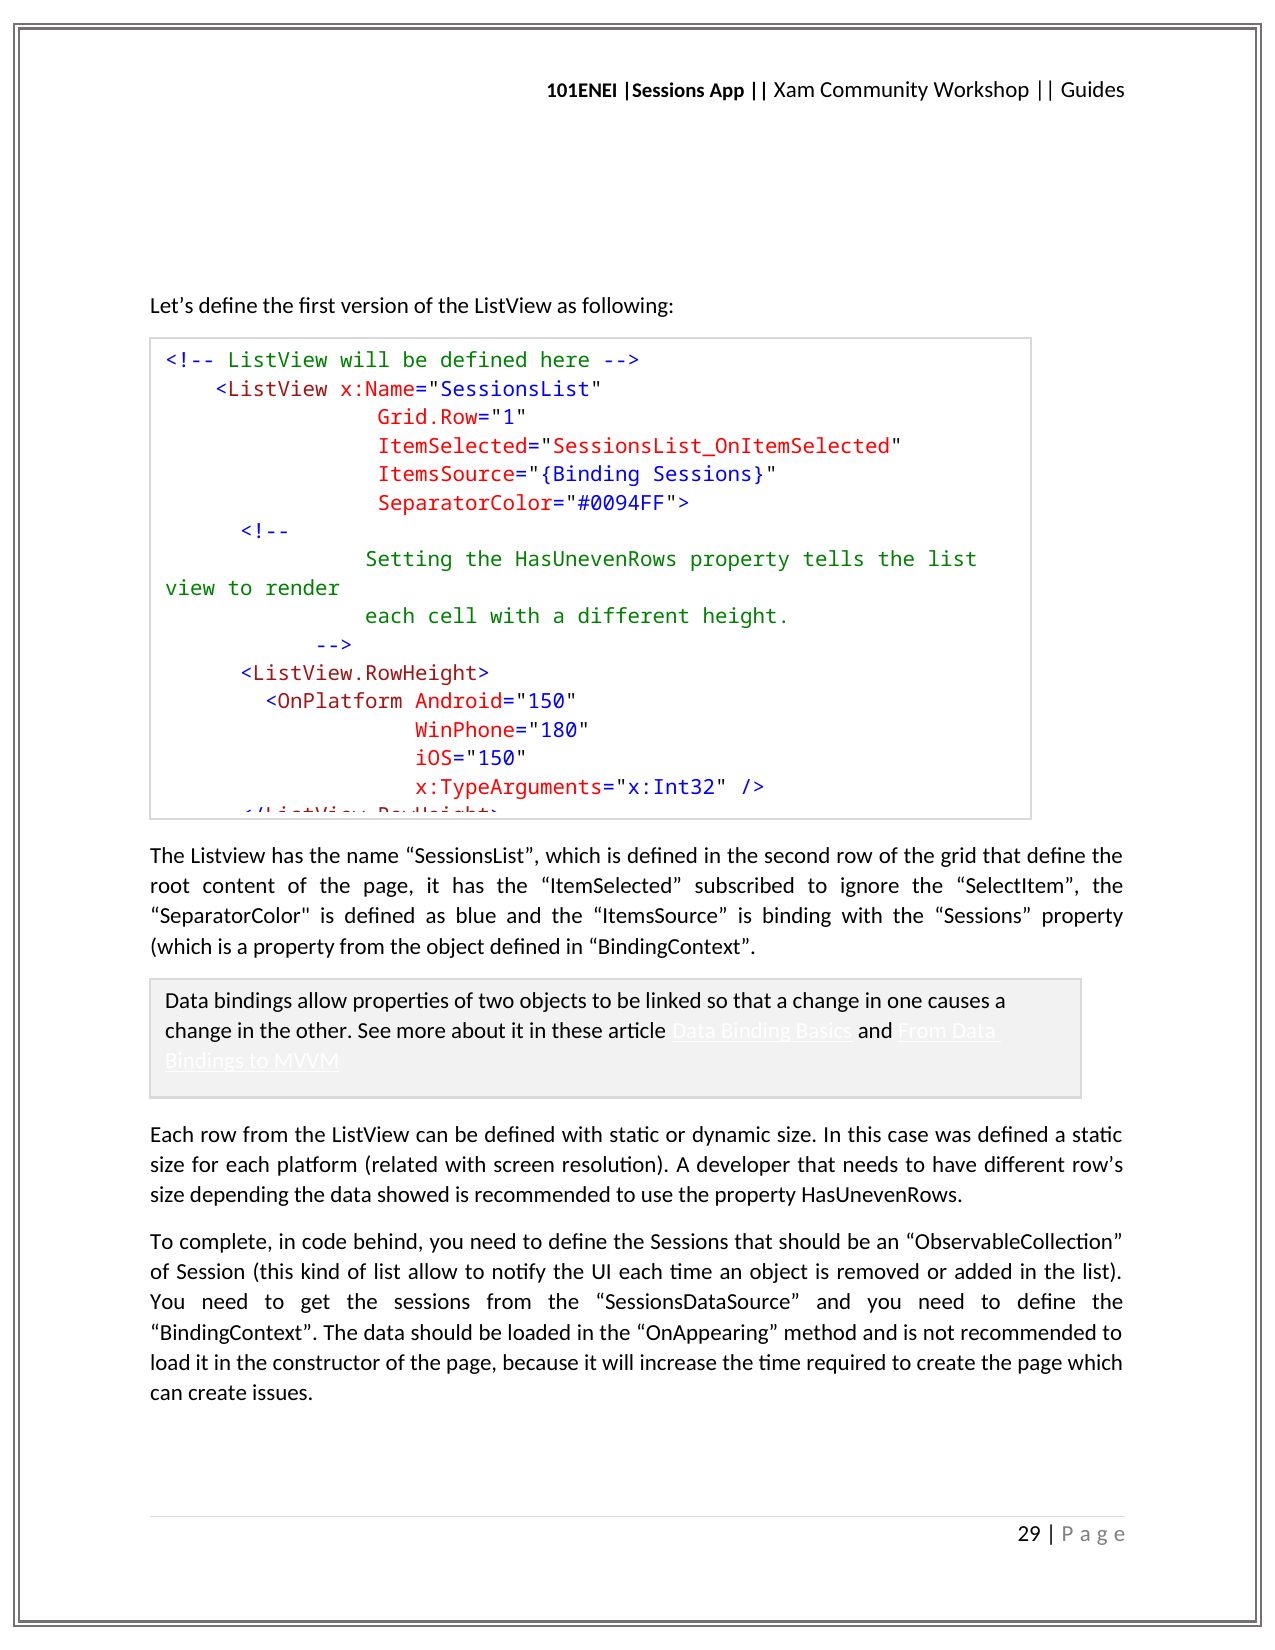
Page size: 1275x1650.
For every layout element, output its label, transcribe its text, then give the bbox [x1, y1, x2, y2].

text Each row from the ListView can be defined with static or dynamic size. In this case was defined a static size for each platform (related with screen resolution). A developer that needs to have different row’s size depending the data showed is recommended to use the property HasUnevenRows. [150, 1120, 1125, 1208]
text To complete, in code behind, you need to define the Sessions that should be an “ObservableCollection” of Session (this kind of list allow to notify the UI each time an object is removed or added in the list). You need to get the sessions from the “SessionsDataSource” and you need to define the “BindingContext”. The data should be loaded in the “OnAppearing” method and is not recommended to load it in the constructor of the page, because it will increase the time required to create the page which can create issues. [150, 1227, 1125, 1406]
text The Listview has the name “SessionsList”, which is defined in the second row of the grid that define the root content of the page, it has the “ItemSelected” subscribed to ignore the “SelectItem”, the “SeparatorColor" is defined as blue and the “ItemsSource” is binding with the “Sessions” property (which is a property from the object defined in “BindingContext”. [150, 841, 1125, 960]
text Let’s define the first version of the ListView as following: [150, 291, 1125, 319]
